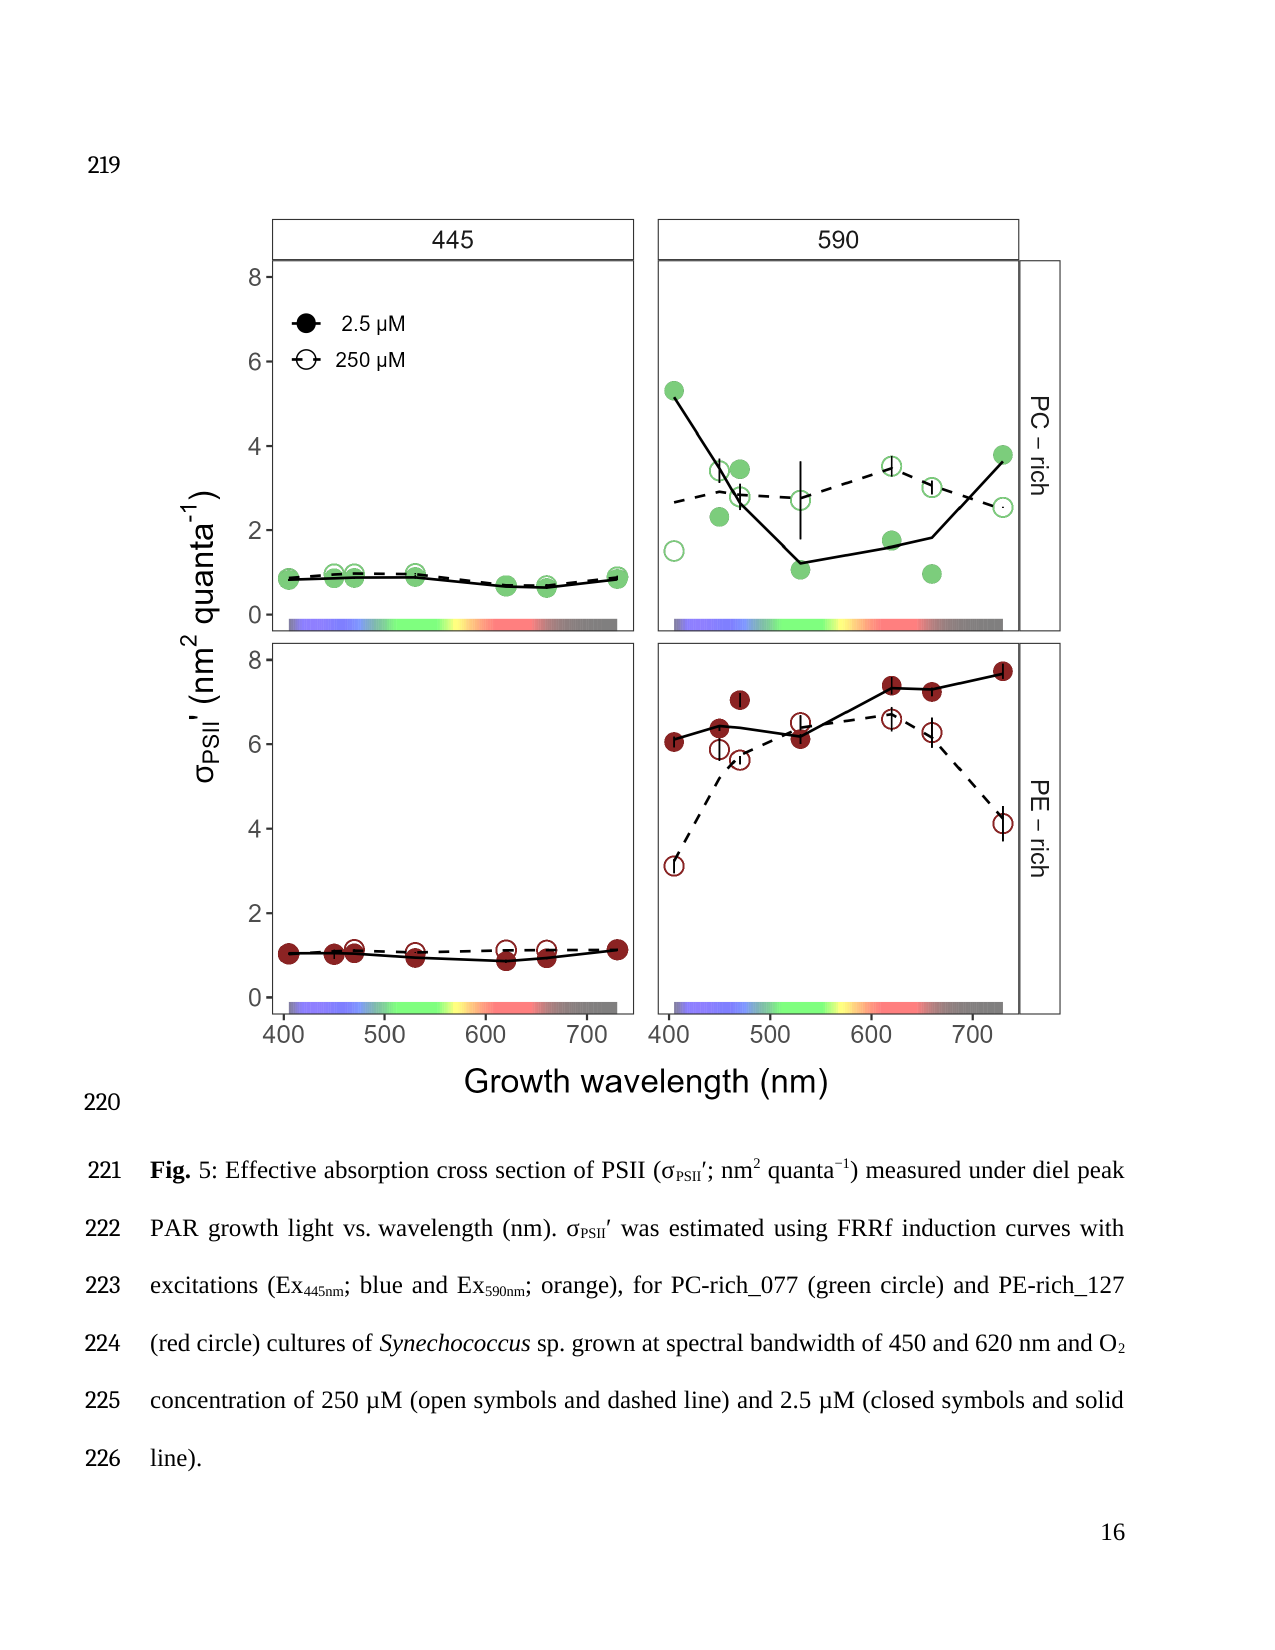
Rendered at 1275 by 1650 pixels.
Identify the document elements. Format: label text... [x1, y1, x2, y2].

picture [168, 207, 1072, 1111]
text Fig. 5: Effective absorption cross section of PSII (σPSIIʹ; nm2 quanta−1) measured under diel peak PAR growth light vs. wavelength (nm). σPSIIʹ was estimated using FRRf induction curves with excitations (Ex445nm; blue and Ex590nm; orange), for PC-rich_077 (green circle) and PE-rich_127 (red circle) cultures of Synechococcus sp. grown at spectral bandwidth of 450 and 620 nm and O2 concentration of 250 µM (open symbols and dashed line) and 2.5 µM (closed symbols and solid line). [150, 1155, 1125, 1472]
